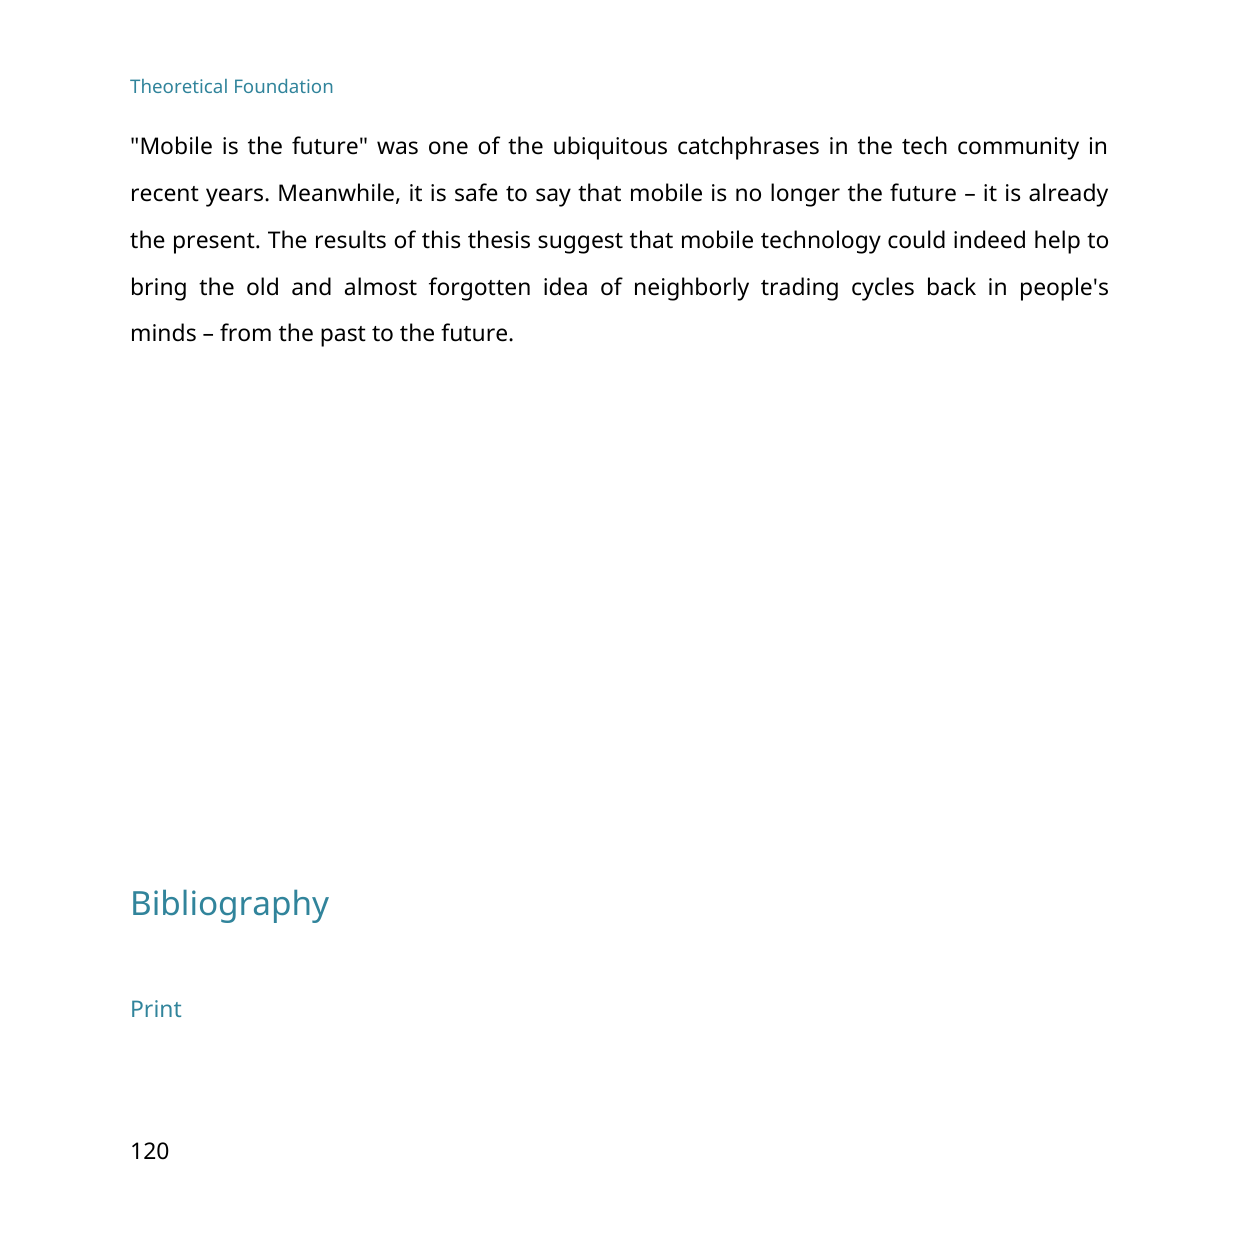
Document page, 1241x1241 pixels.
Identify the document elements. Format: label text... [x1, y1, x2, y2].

text Print [130, 993, 1110, 1025]
subtitle Bibliography [130, 880, 1110, 925]
text "Mobile is the future" was one of the ubiquitous catchphrases in the tech community in recent years. Meanwhile, it is safe to say that mobile is no longer the future – it is already the present. The results of this thesis suggest that mobile technology could indeed help to bring the old and almost forgotten idea of neighborly trading cycles back in people's minds – from the past to the future. [130, 130, 1110, 349]
